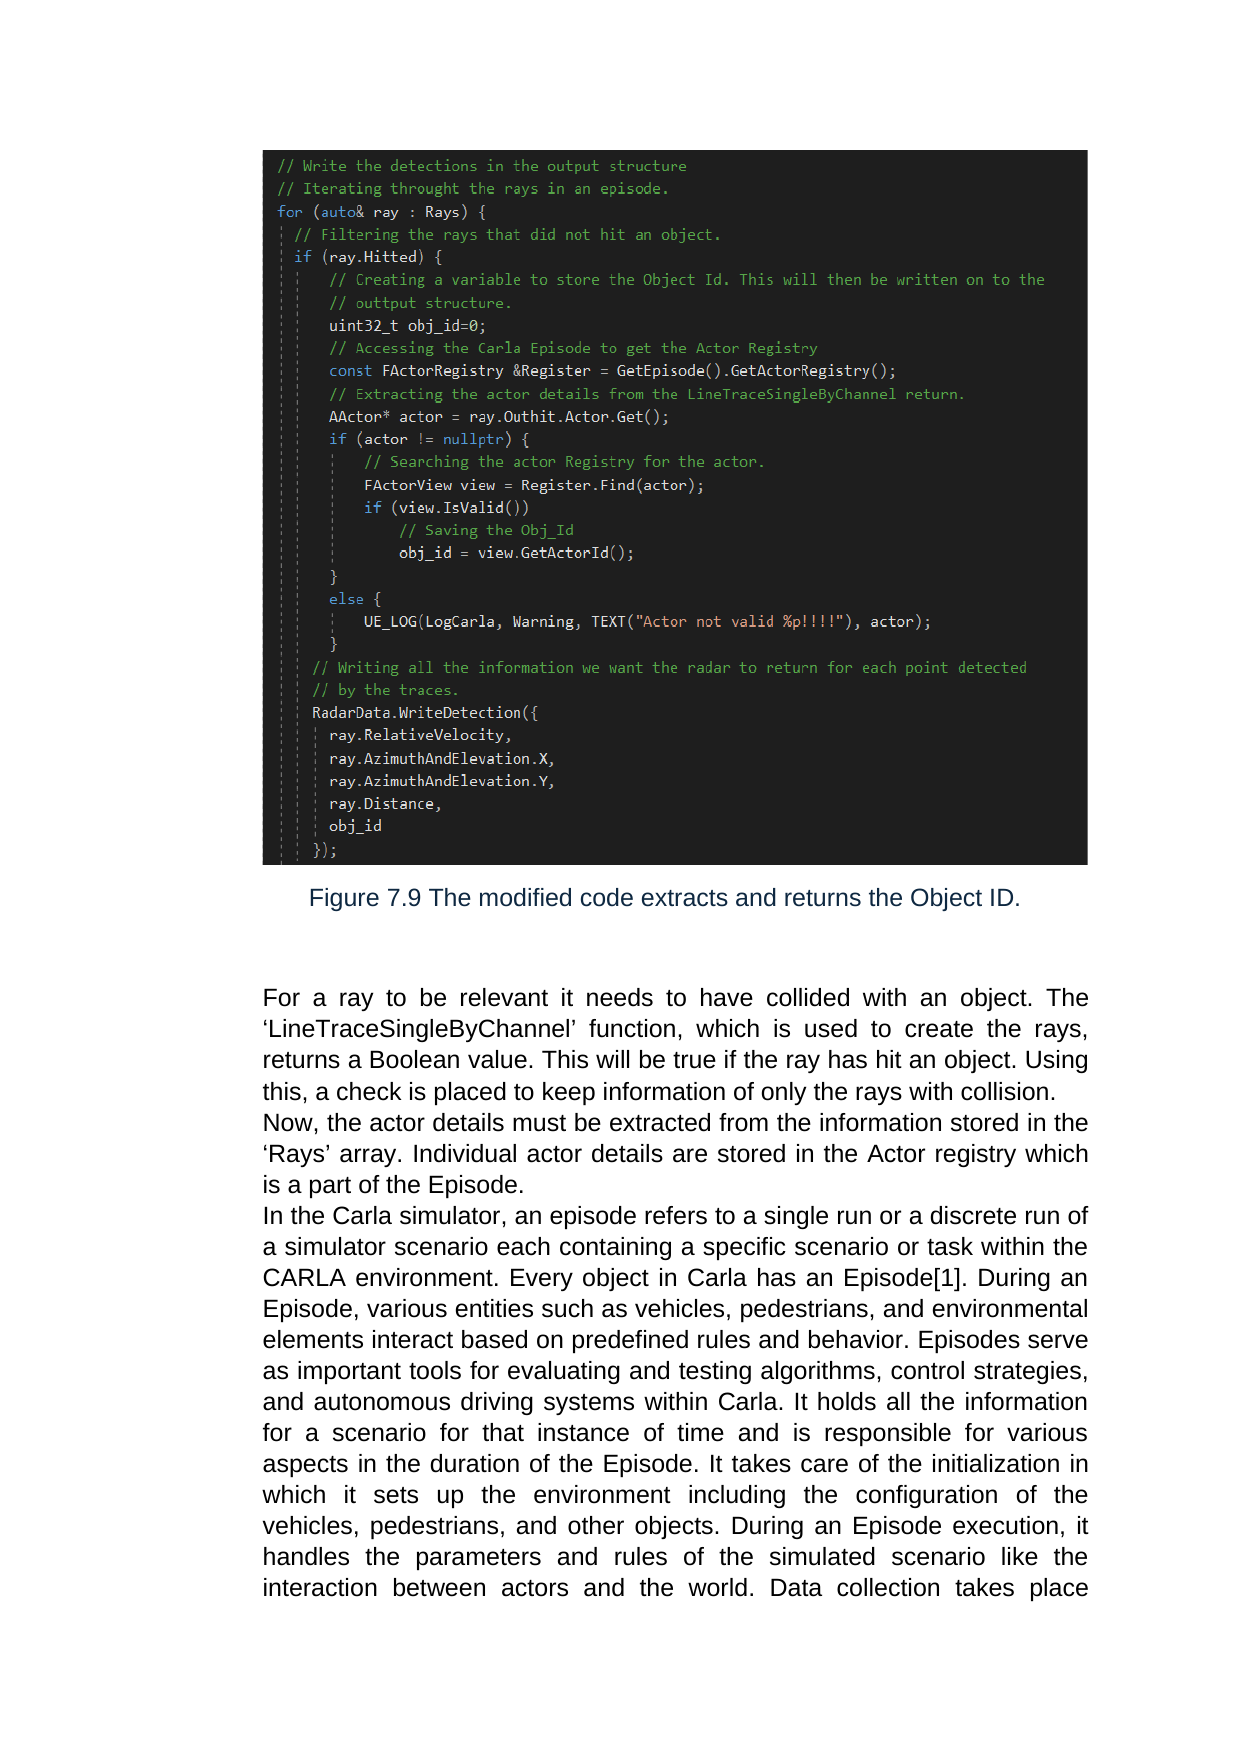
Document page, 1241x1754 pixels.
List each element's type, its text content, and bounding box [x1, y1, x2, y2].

picture [262, 150, 1088, 865]
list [262, 1201, 1090, 1602]
list Now, the actor details must be extracted from the information stored in the ‘Rays’ array. Individual actor details are stored in the Actor registry which is a part of the Episode. [262, 1108, 1090, 1198]
list For a ray to be relevant it needs to have collided with an object. The ‘LineTraceSingleByChannel’ function, which is used to create the rays, returns a Boolean value. This will be true if the ray has hit an object. Using this, a check is placed to keep information of only the rays with collision. [262, 983, 1090, 1105]
